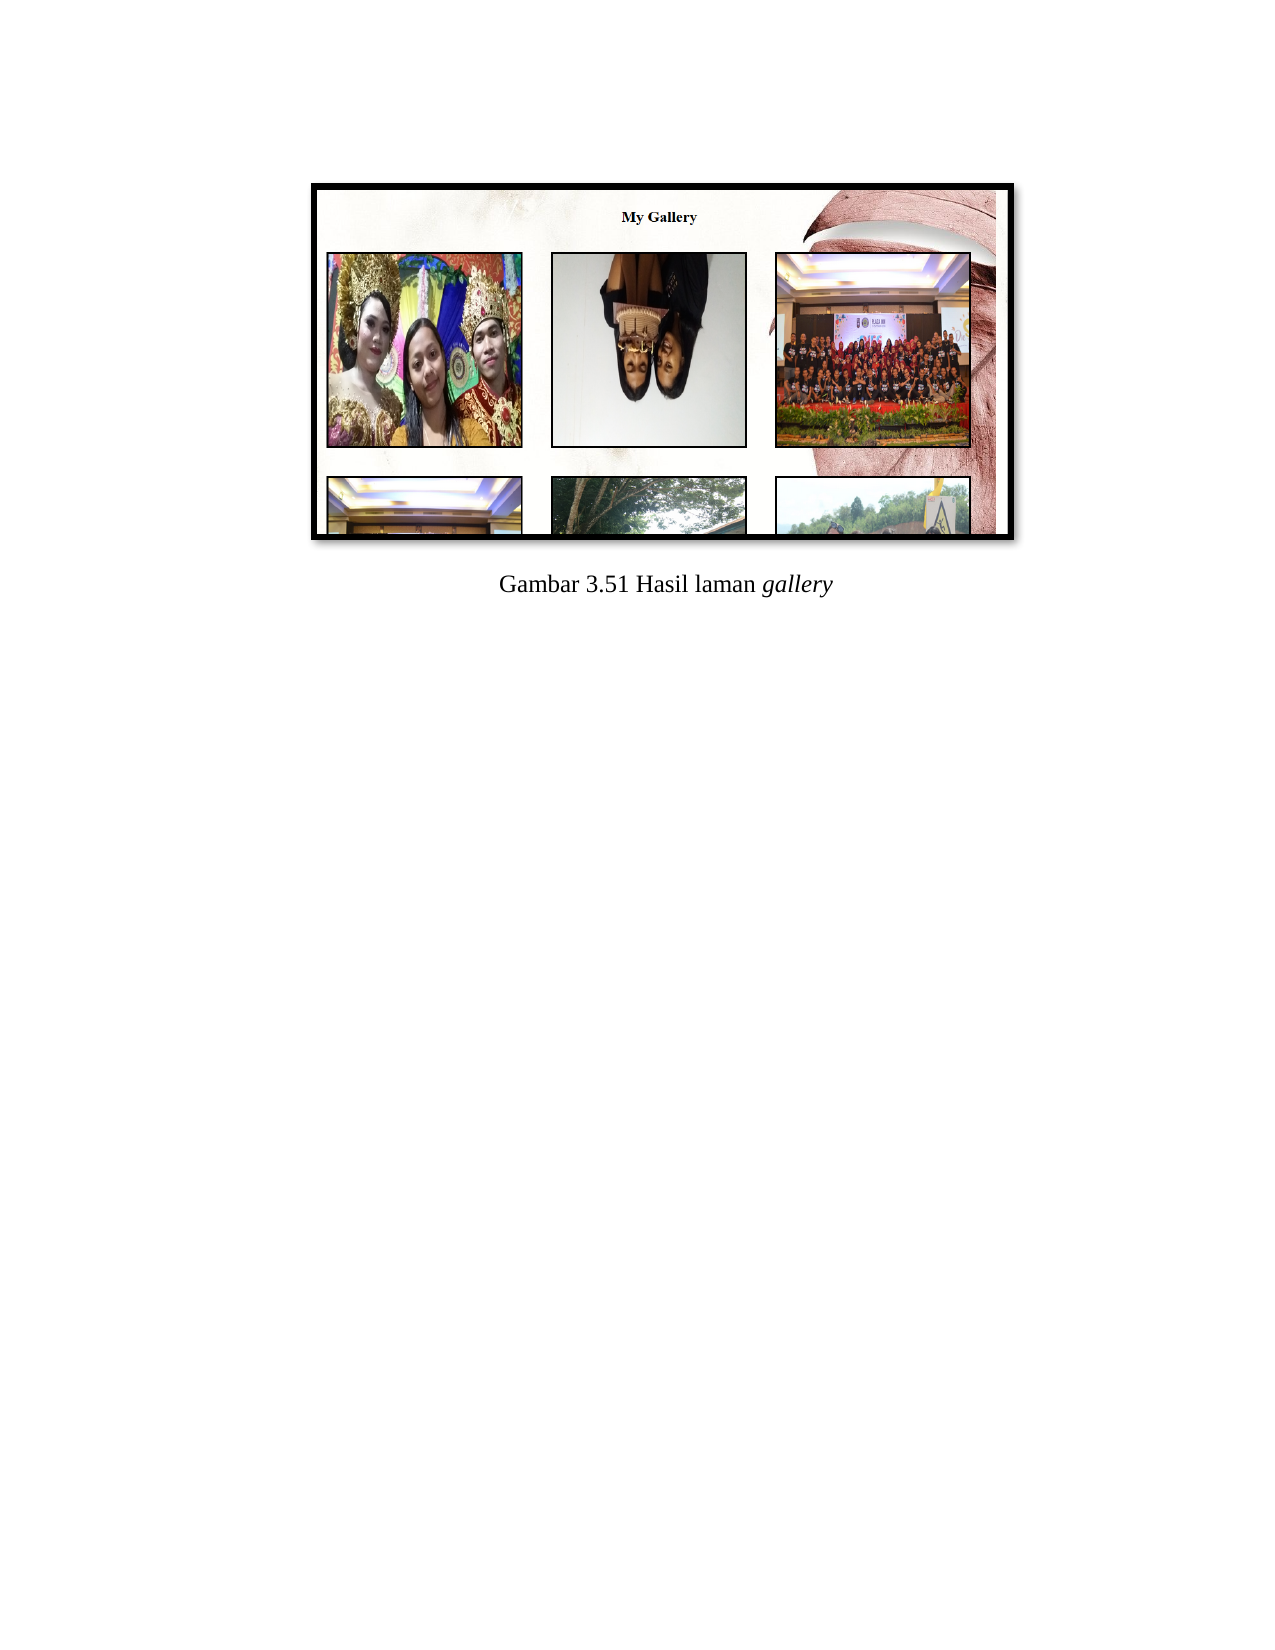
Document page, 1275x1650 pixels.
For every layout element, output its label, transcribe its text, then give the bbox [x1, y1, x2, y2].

text Gambar 3.51 Hasil laman gallery [236, 569, 1098, 598]
picture [317, 190, 1008, 534]
